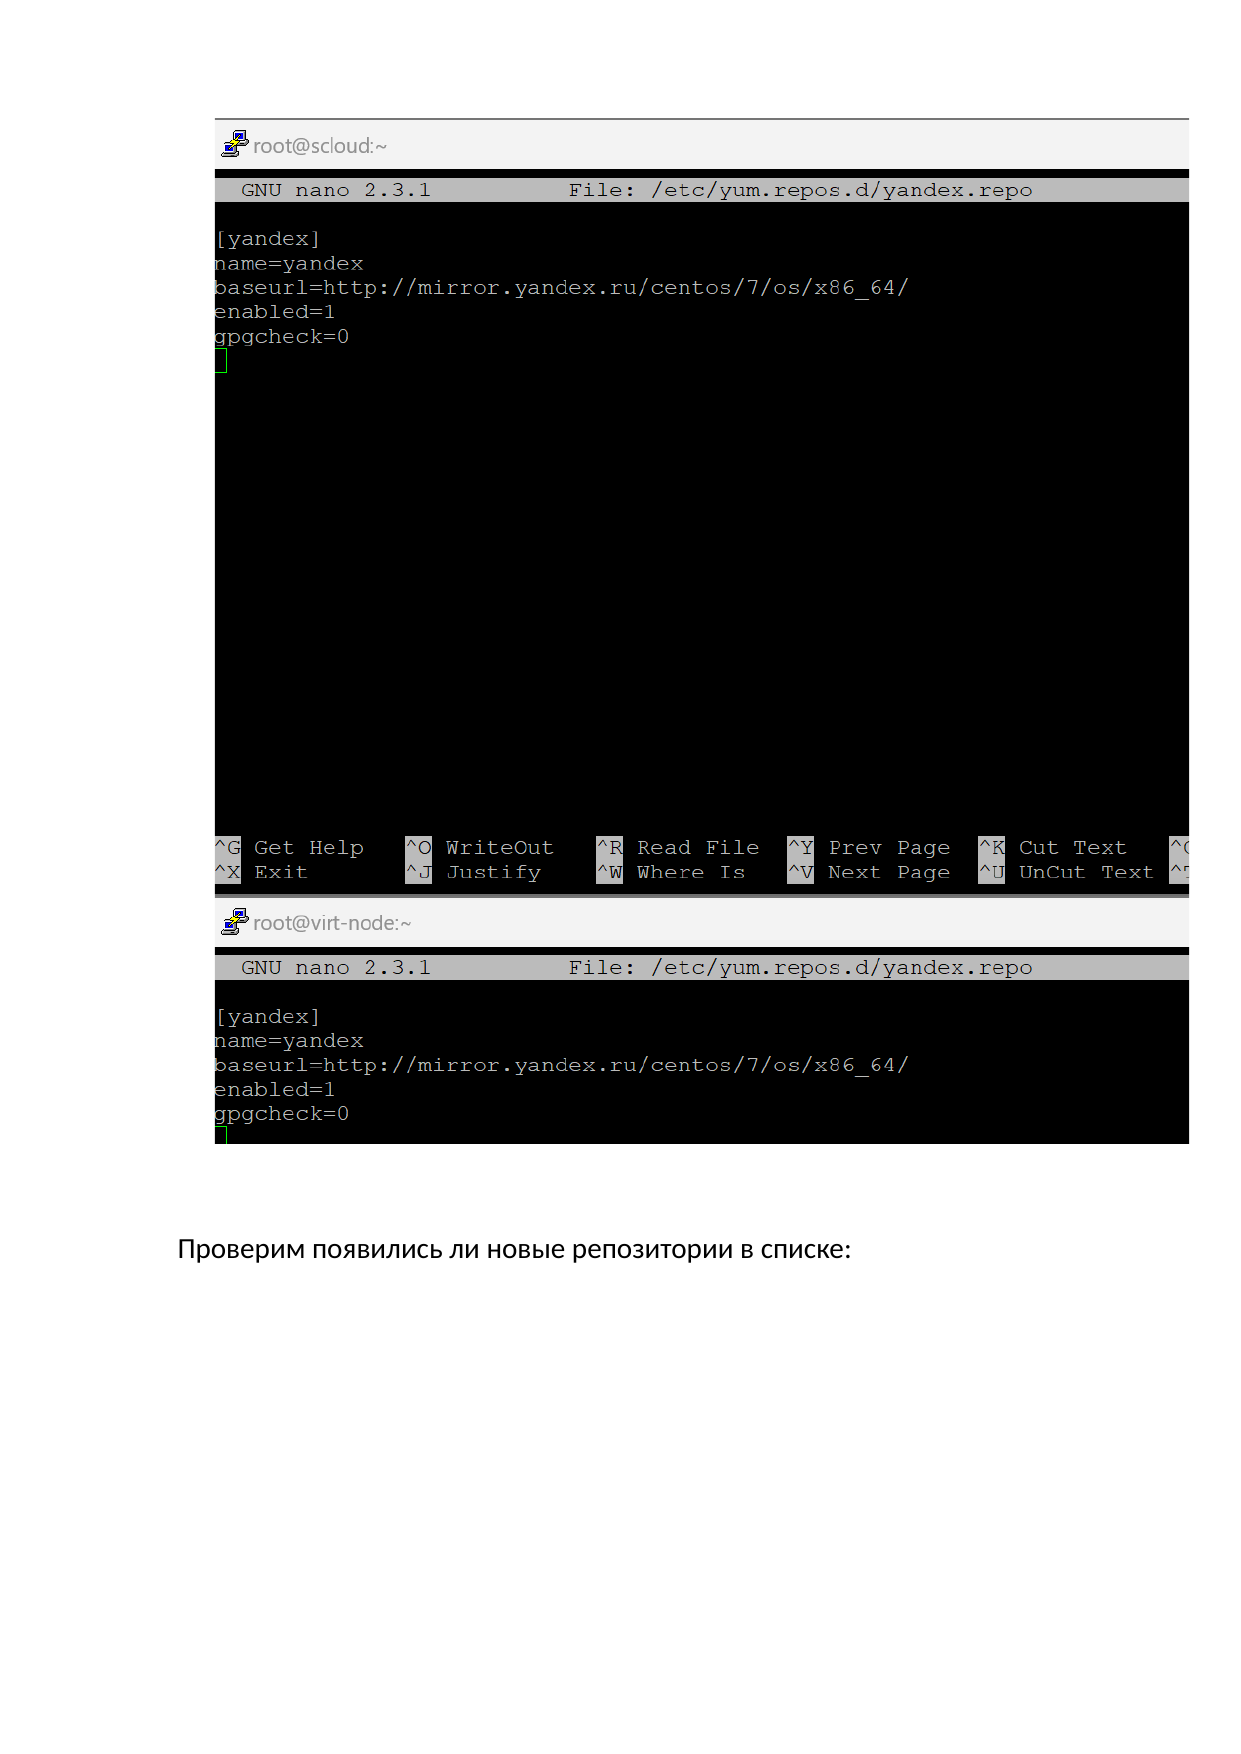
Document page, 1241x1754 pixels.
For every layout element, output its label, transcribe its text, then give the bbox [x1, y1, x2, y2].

picture [214, 118, 1190, 1144]
text Проверим появились ли новые репозитории в списке: [177, 1230, 1152, 1266]
